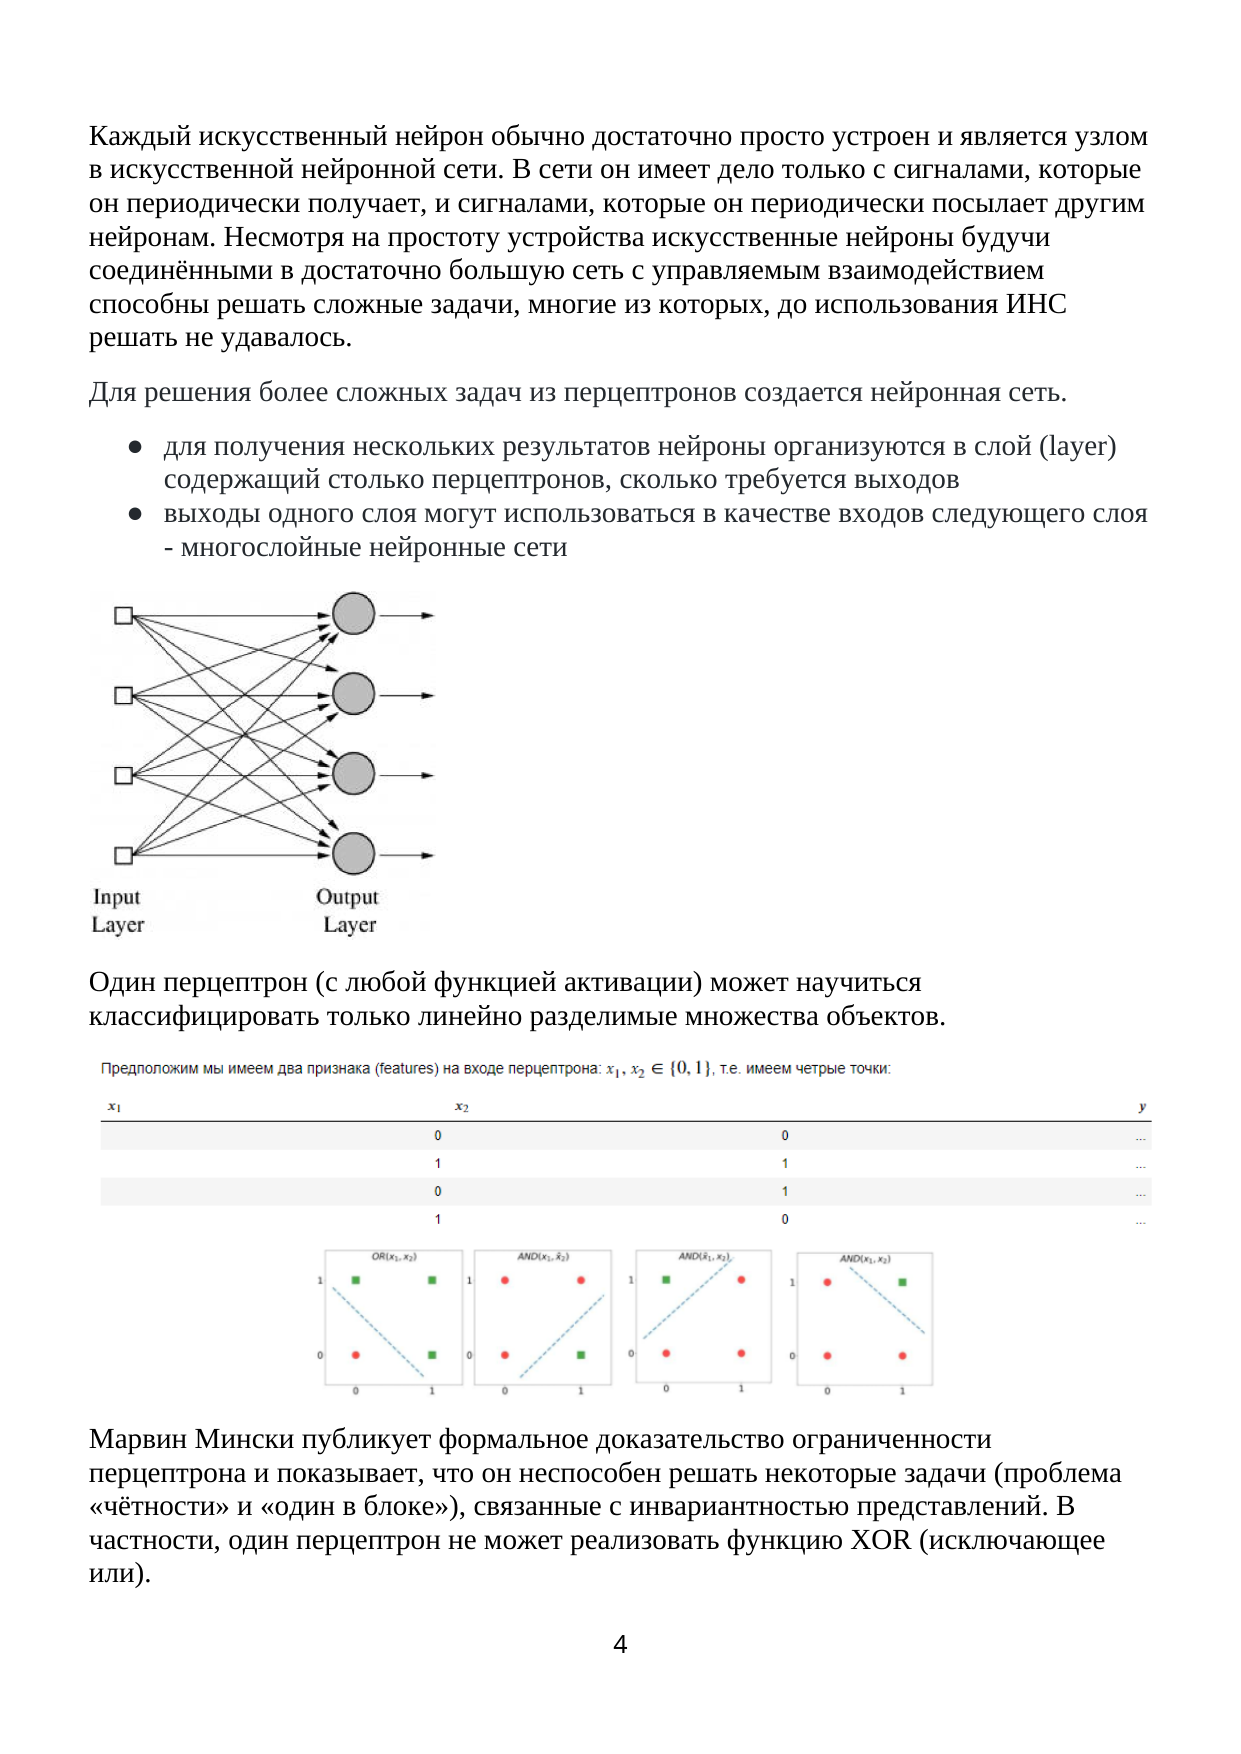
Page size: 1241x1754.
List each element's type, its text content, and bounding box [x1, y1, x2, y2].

list для получения нескольких результатов нейроны организуются в слой (layer) содержащий столько перцептронов, сколько требуется выходов [126, 428, 1152, 495]
picture [88, 583, 452, 944]
picture [88, 1052, 1152, 1401]
list выходы одного слоя могут использоваться в качестве входов следующего слоя - многослойные нейронные сети [126, 495, 1152, 562]
text Марвин Мински публикует формальное доказательство ограниченности перцептрона и показывает, что он неспособен решать некоторые задачи (проблема «чётности» и «один в блоке»), связанные с инвариантностью представлений. В частности, один перцептрон не может реализовать функцию XOR (исключающее или). [89, 1421, 1152, 1589]
text Каждый искусственный нейрон обычно достаточно просто устроен и является узлом в искусственной нейронной сети. В сети он имеет дело только с сигналами, которые он периодически получает, и сигналами, которые он периодически посылает другим нейронам. Несмотря на простоту устройства искусственные нейроны будучи соединёнными в достаточно большую сеть с управляемым взаимодействием способны решать сложные задачи, многие из которых, до использования ИНС решать не удавалось. [89, 118, 1152, 353]
text Для решения более сложных задач из перцептронов создается нейронная сеть. [89, 374, 1152, 407]
text Один перцептрон (с любой функцией активации) может научиться классифицировать только линейно разделимые множества объектов. [89, 964, 1152, 1031]
